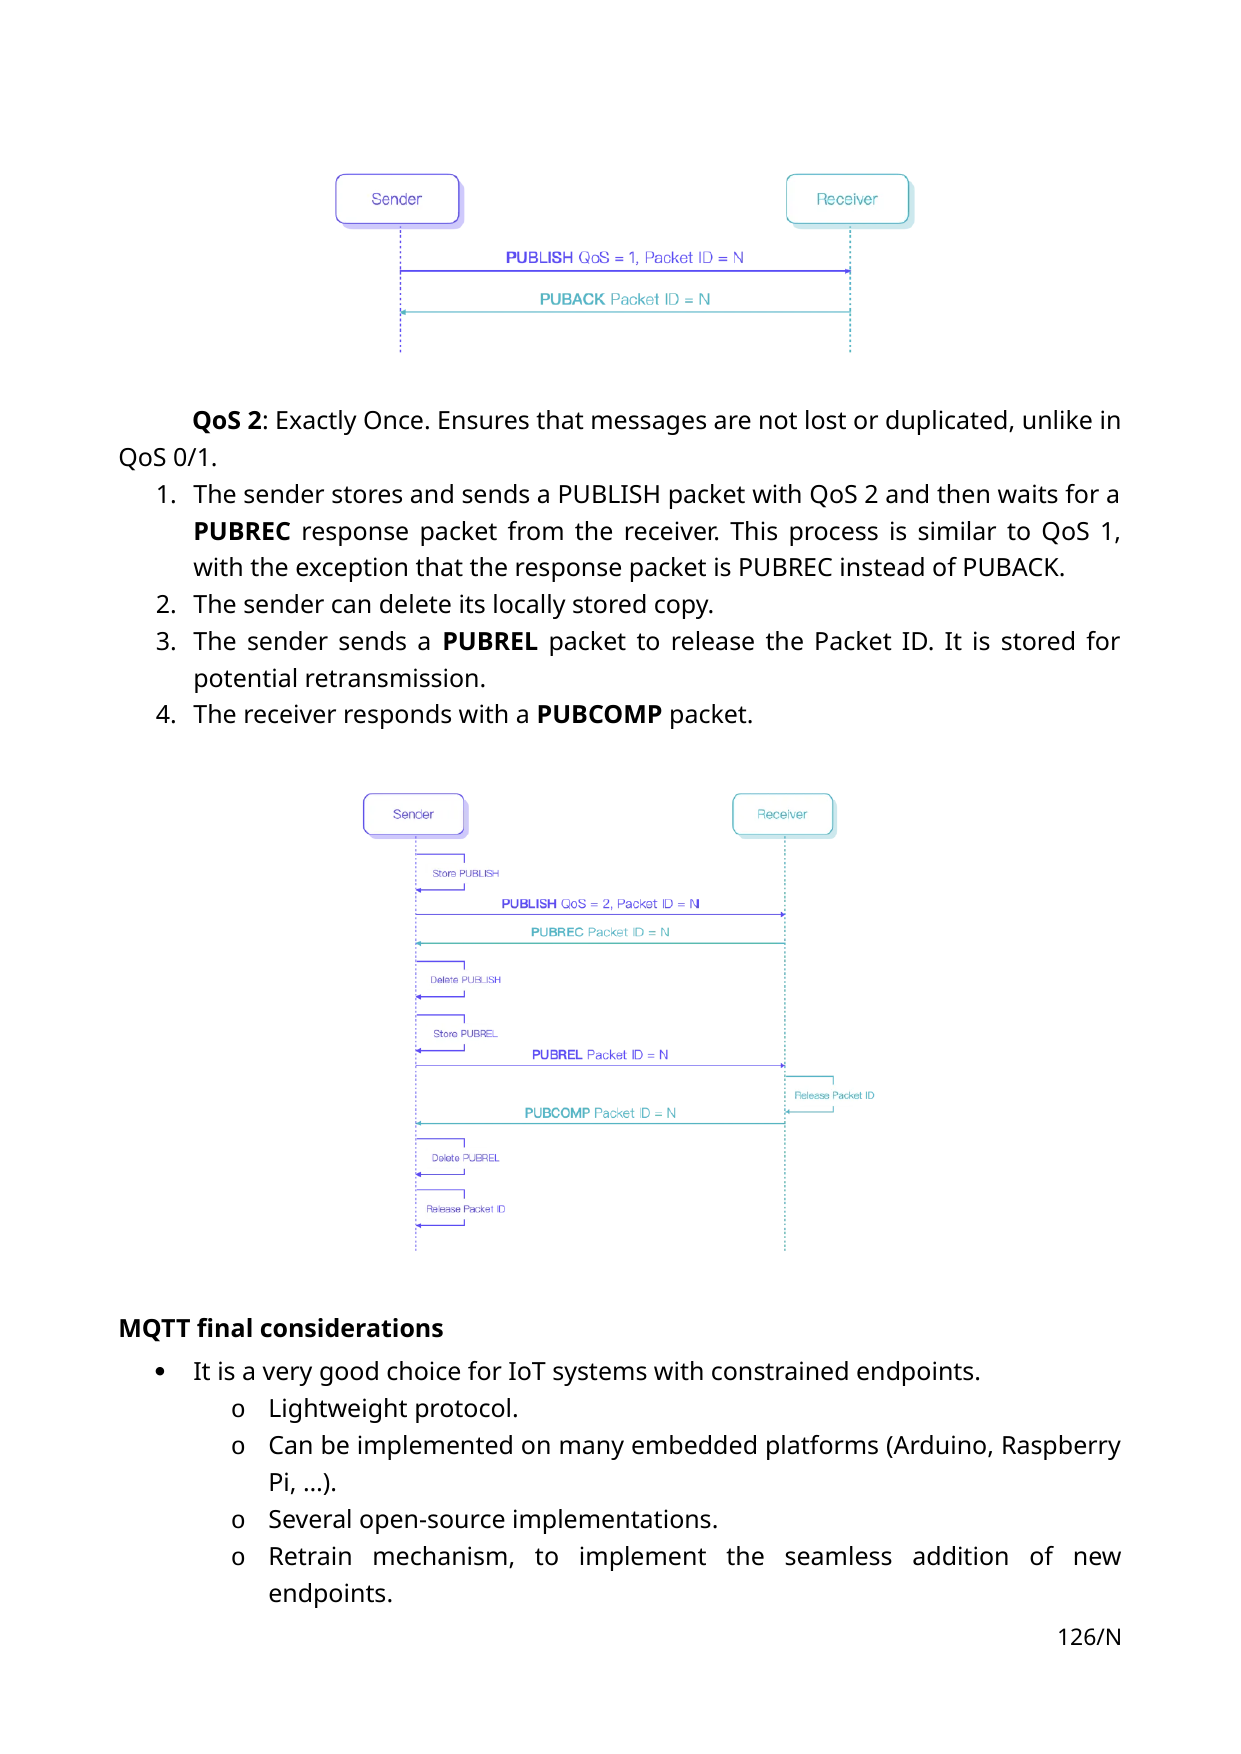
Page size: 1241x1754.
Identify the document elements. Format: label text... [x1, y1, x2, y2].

list The sender stores and sends a PUBLISH packet with QoS 2 and then waits for a PUBREC response packet from the receiver. This process is similar to QoS 1, with the exception that the response packet is PUBREC instead of PUBACK. [156, 476, 1122, 584]
text MQTT final considerations [118, 1311, 1122, 1345]
list Several open-source implementations. [231, 1501, 1122, 1536]
list Retrain mechanism, to implement the seamless addition of new endpoints. [231, 1538, 1122, 1609]
picture [315, 147, 925, 364]
list Can be implemented on many embedded platforms (Arduino, Raspberry Pi, …). [231, 1428, 1122, 1499]
list QoS 2: Exactly Once. Ensures that messages are not lost or duplicated, unlike in QoS 0/1. [118, 403, 1122, 474]
list The receiver responds with a PUBCOMP packet. [156, 697, 1122, 731]
picture [345, 770, 895, 1272]
list Lightweight protocol. [231, 1391, 1122, 1425]
list The sender can delete its locally stored copy. [156, 587, 1122, 621]
list It is a very good choice for IoT systems with constrained endpoints. [156, 1354, 1122, 1388]
list The sender sends a PUBREL packet to release the Packet ID. It is stored for potential retransmission. [156, 623, 1122, 694]
